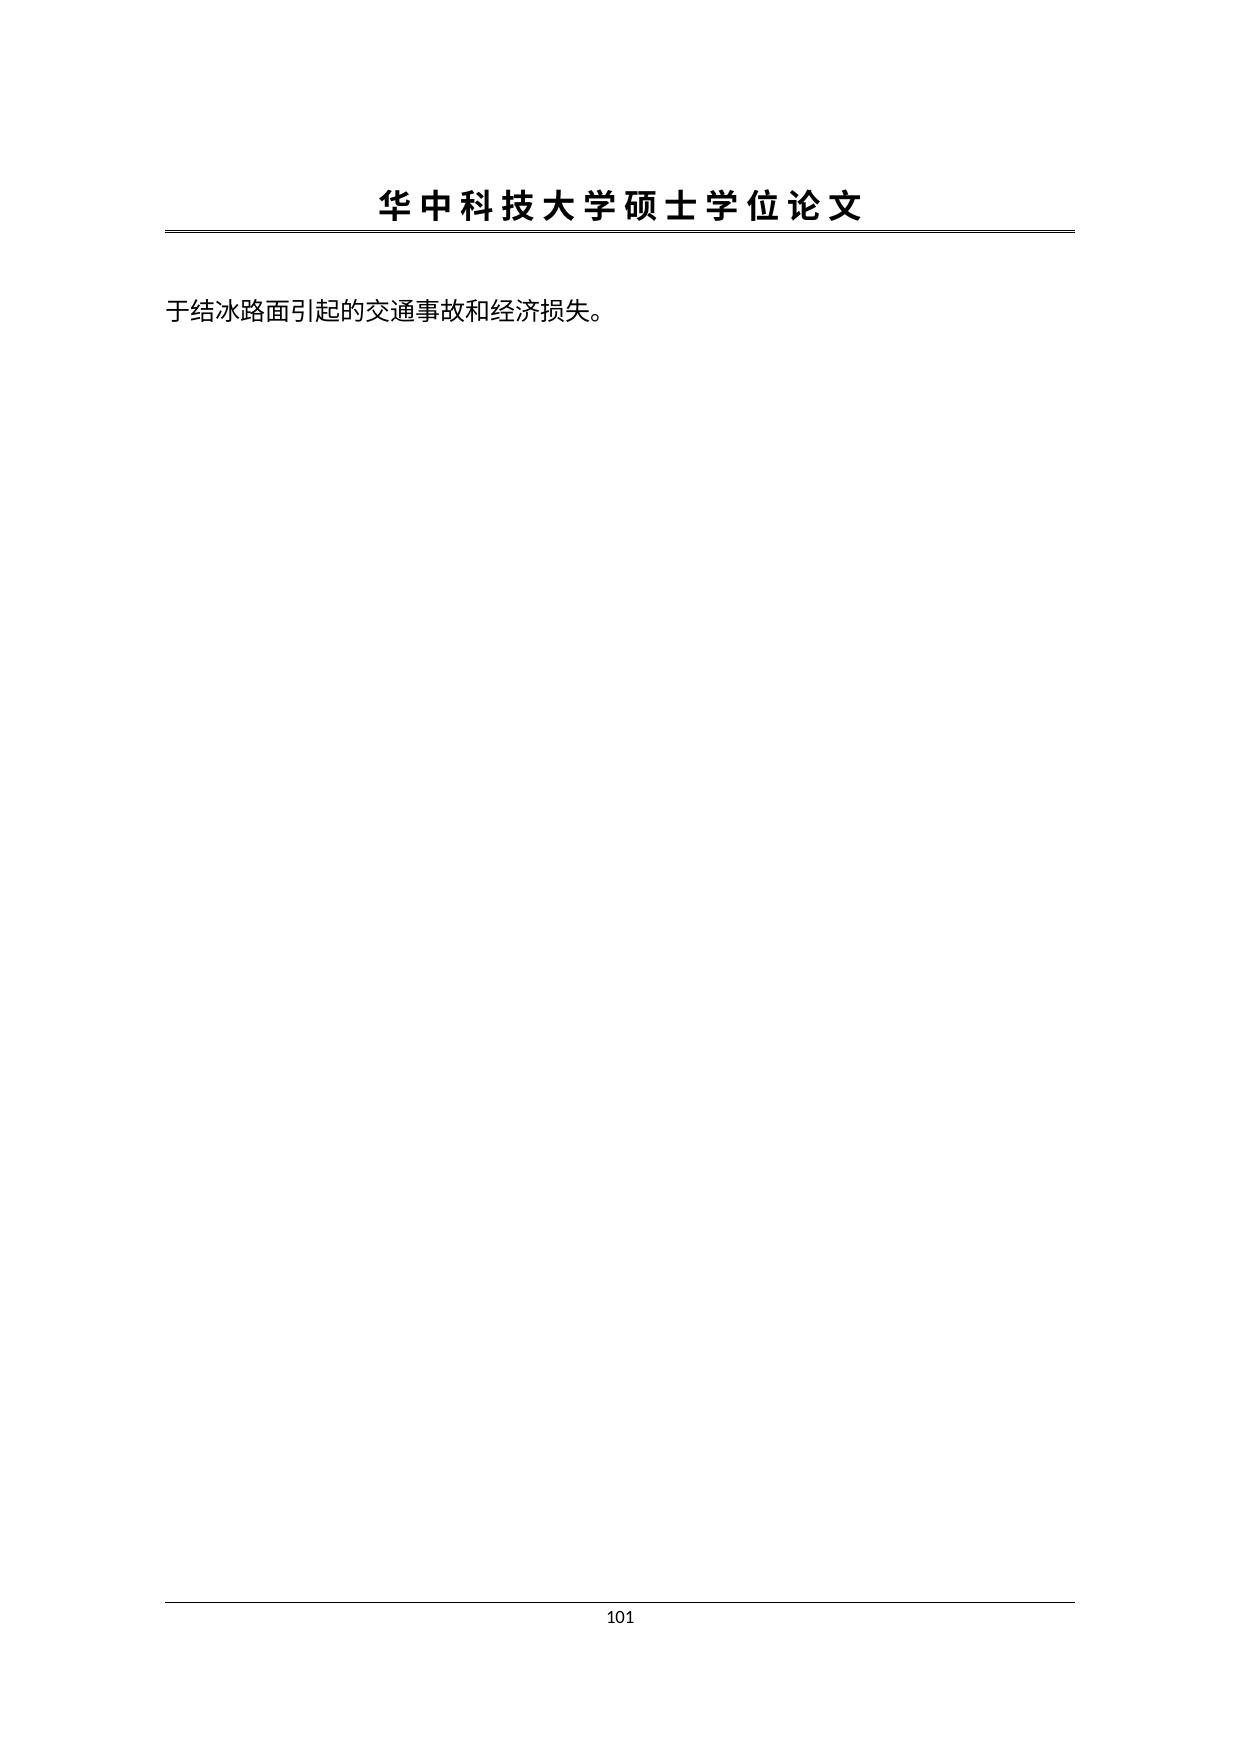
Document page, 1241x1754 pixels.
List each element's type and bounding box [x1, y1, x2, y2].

text [165, 277, 1075, 342]
